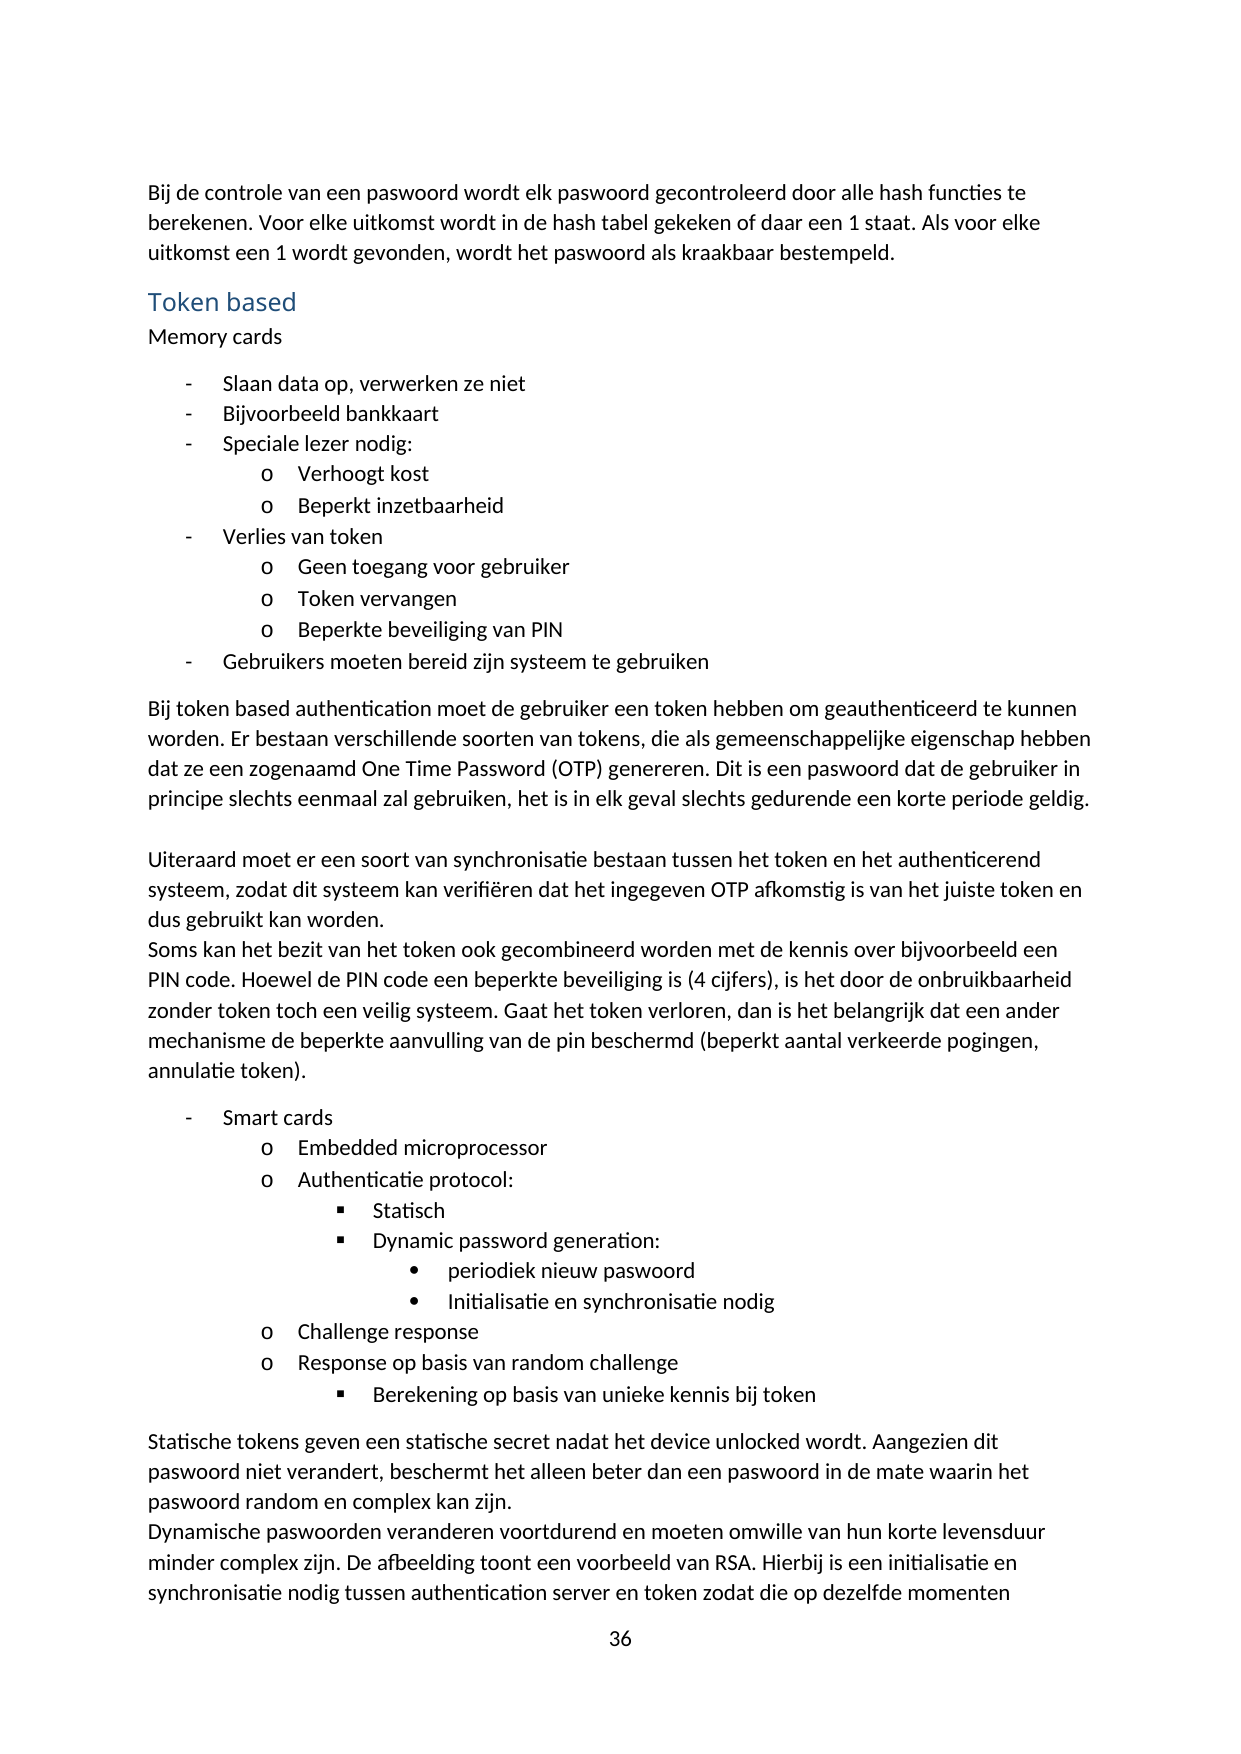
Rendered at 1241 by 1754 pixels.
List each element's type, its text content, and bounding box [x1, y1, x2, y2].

list Slaan data op, verwerken ze niet [185, 369, 1093, 397]
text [148, 148, 1093, 266]
list Challenge response [260, 1317, 1093, 1346]
list Embedded microprocessor [260, 1133, 1093, 1162]
text Memory cards [148, 322, 1093, 350]
list Dynamic password generation: [335, 1226, 1093, 1254]
list Geen toegang voor gebruiker [260, 552, 1093, 582]
list periodiek nieuw paswoord [410, 1257, 1093, 1285]
list Gebruikers moeten bereid zijn systeem te gebruiken [185, 647, 1093, 675]
list Verhoogt kost [260, 459, 1093, 488]
list Smart cards [185, 1103, 1093, 1131]
list Beperkt inzetbaarheid [260, 491, 1093, 520]
list Speciale lezer nodig: [185, 429, 1093, 457]
list Token vervangen [260, 584, 1093, 613]
text Bij token based authentication moet de gebruiker een token hebben om geauthenticeerd te kunnen worden. Er bestaan verschillende soorten van tokens, die als gemeenschappelijke eigenschap hebben dat ze een zogenaamd One Time Password (OTP) genereren. Dit is een paswoord dat de gebruiker in principe slechts eenmaal zal gebruiken, het is in elk geval slechts gedurende een korte periode geldig. Uiteraard moet er een soort van synchronisatie bestaan tussen het token en het authenticerend systeem, zodat dit systeem kan verifiëren dat het ingegeven OTP afkomstig is van het juiste token en dus gebruikt kan worden. Soms kan het bezit van het token ook gecombineerd worden met de kennis over bijvoorbeeld een PIN code. Hoewel de PIN code een beperkte beveiliging is (4 cijfers), is het door de onbruikbaarheid zonder token toch een veilig systeem. Gaat het token verloren, dan is het belangrijk dat een ander mechanisme de beperkte aanvulling van de pin beschermd (beperkt aantal verkeerde pogingen, annulatie token). [148, 694, 1093, 1084]
list Response op basis van random challenge [260, 1348, 1093, 1378]
list Verlies van token [185, 522, 1093, 550]
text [148, 1427, 1093, 1606]
list Berekening op basis van unieke kennis bij token [335, 1380, 1093, 1408]
list Bijvoorbeeld bankkaart [185, 399, 1093, 427]
subtitle Token based [148, 285, 1093, 319]
list Authenticatie protocol: [260, 1165, 1093, 1194]
list Initialisatie en synchronisatie nodig [410, 1287, 1093, 1315]
list Beperkte beveiliging van PIN [260, 615, 1093, 644]
list Statisch [335, 1196, 1093, 1224]
